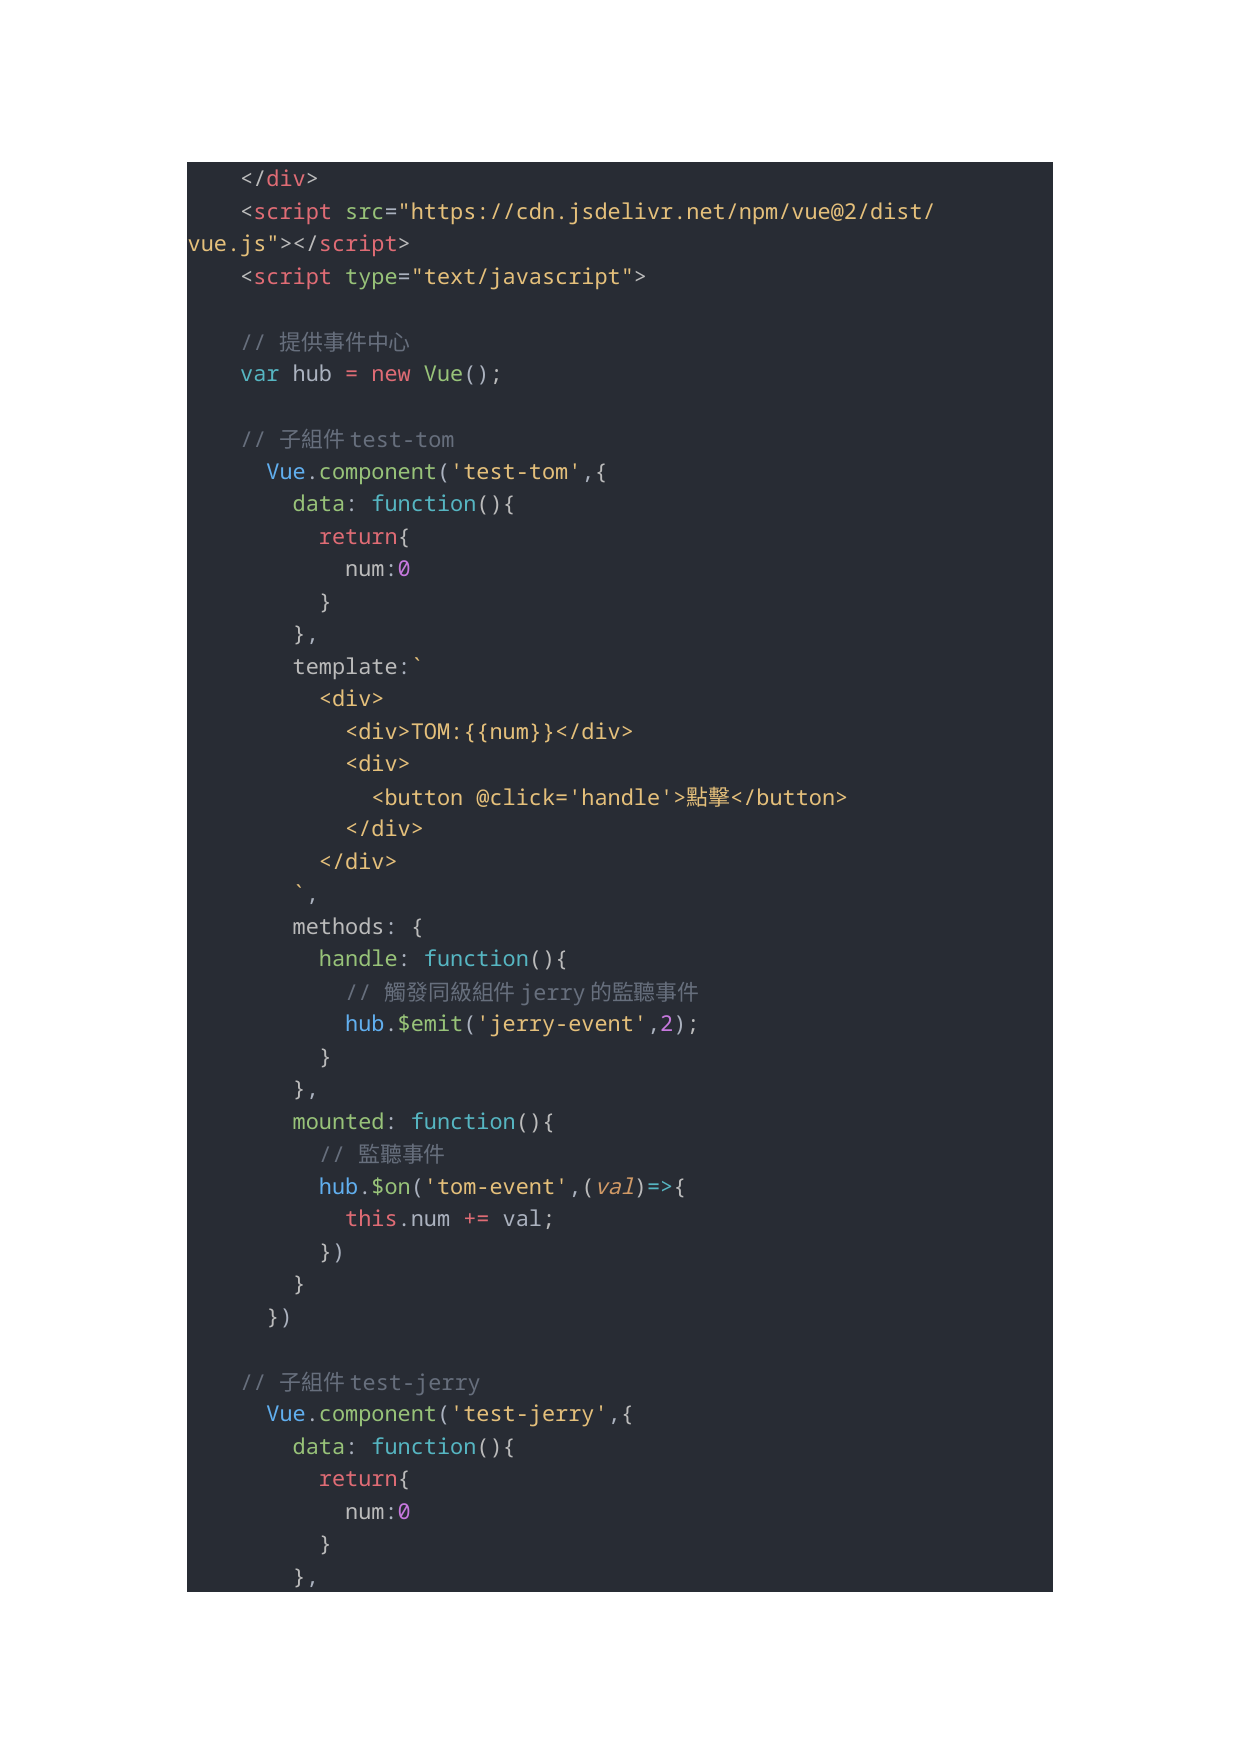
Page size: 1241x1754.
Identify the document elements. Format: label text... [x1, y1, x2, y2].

text <div> [187, 747, 1053, 779]
text }) [187, 1234, 1053, 1267]
text // 監聽事件 [187, 1137, 1053, 1169]
text // 觸發同級組件jerry的監聽事件 [187, 974, 1053, 1007]
text } [187, 584, 1053, 617]
text // 提供事件中心 [187, 324, 1053, 357]
text <div> [187, 682, 1053, 714]
text return{ [187, 519, 1053, 552]
text <script type="text/javascript"> [187, 259, 1053, 292]
text </div> [187, 162, 1053, 194]
text }, [187, 1559, 1053, 1592]
text hub.$on('tom-event',(val)=>{ [187, 1169, 1053, 1202]
text var hub = new Vue(); [187, 357, 1053, 389]
text Vue.component('test-jerry',{ [187, 1397, 1053, 1429]
text <script src="https://cdn.jsdelivr.net/npm/vue@2/dist/vue.js"></script> [187, 194, 1053, 259]
text // 子組件test-jerry [187, 1364, 1053, 1397]
text </div> [187, 844, 1053, 877]
text <div>TOM:{{num}}</div> [187, 714, 1053, 747]
text </div> [187, 812, 1053, 844]
text } [187, 1267, 1053, 1299]
text Vue.component('test-tom',{ [187, 454, 1053, 487]
text } [187, 1527, 1053, 1559]
text `, [187, 877, 1053, 909]
text return{ [187, 1462, 1053, 1494]
text }) [187, 1299, 1053, 1332]
text num:0 [187, 1494, 1053, 1527]
text this.num += val; [187, 1202, 1053, 1234]
text methods: { [187, 909, 1053, 942]
text template:` [187, 649, 1053, 682]
text num:0 [187, 552, 1053, 584]
text data: function(){ [187, 487, 1053, 519]
text // 子組件test-tom [187, 422, 1053, 454]
text <button @click='handle'>點擊</button> [187, 779, 1053, 812]
text }, [187, 617, 1053, 649]
text data: function(){ [187, 1429, 1053, 1462]
text hub.$emit('jerry-event',2); [187, 1007, 1053, 1039]
text }, [187, 1072, 1053, 1104]
text } [187, 1039, 1053, 1072]
text handle: function(){ [187, 942, 1053, 974]
text mounted: function(){ [187, 1104, 1053, 1137]
